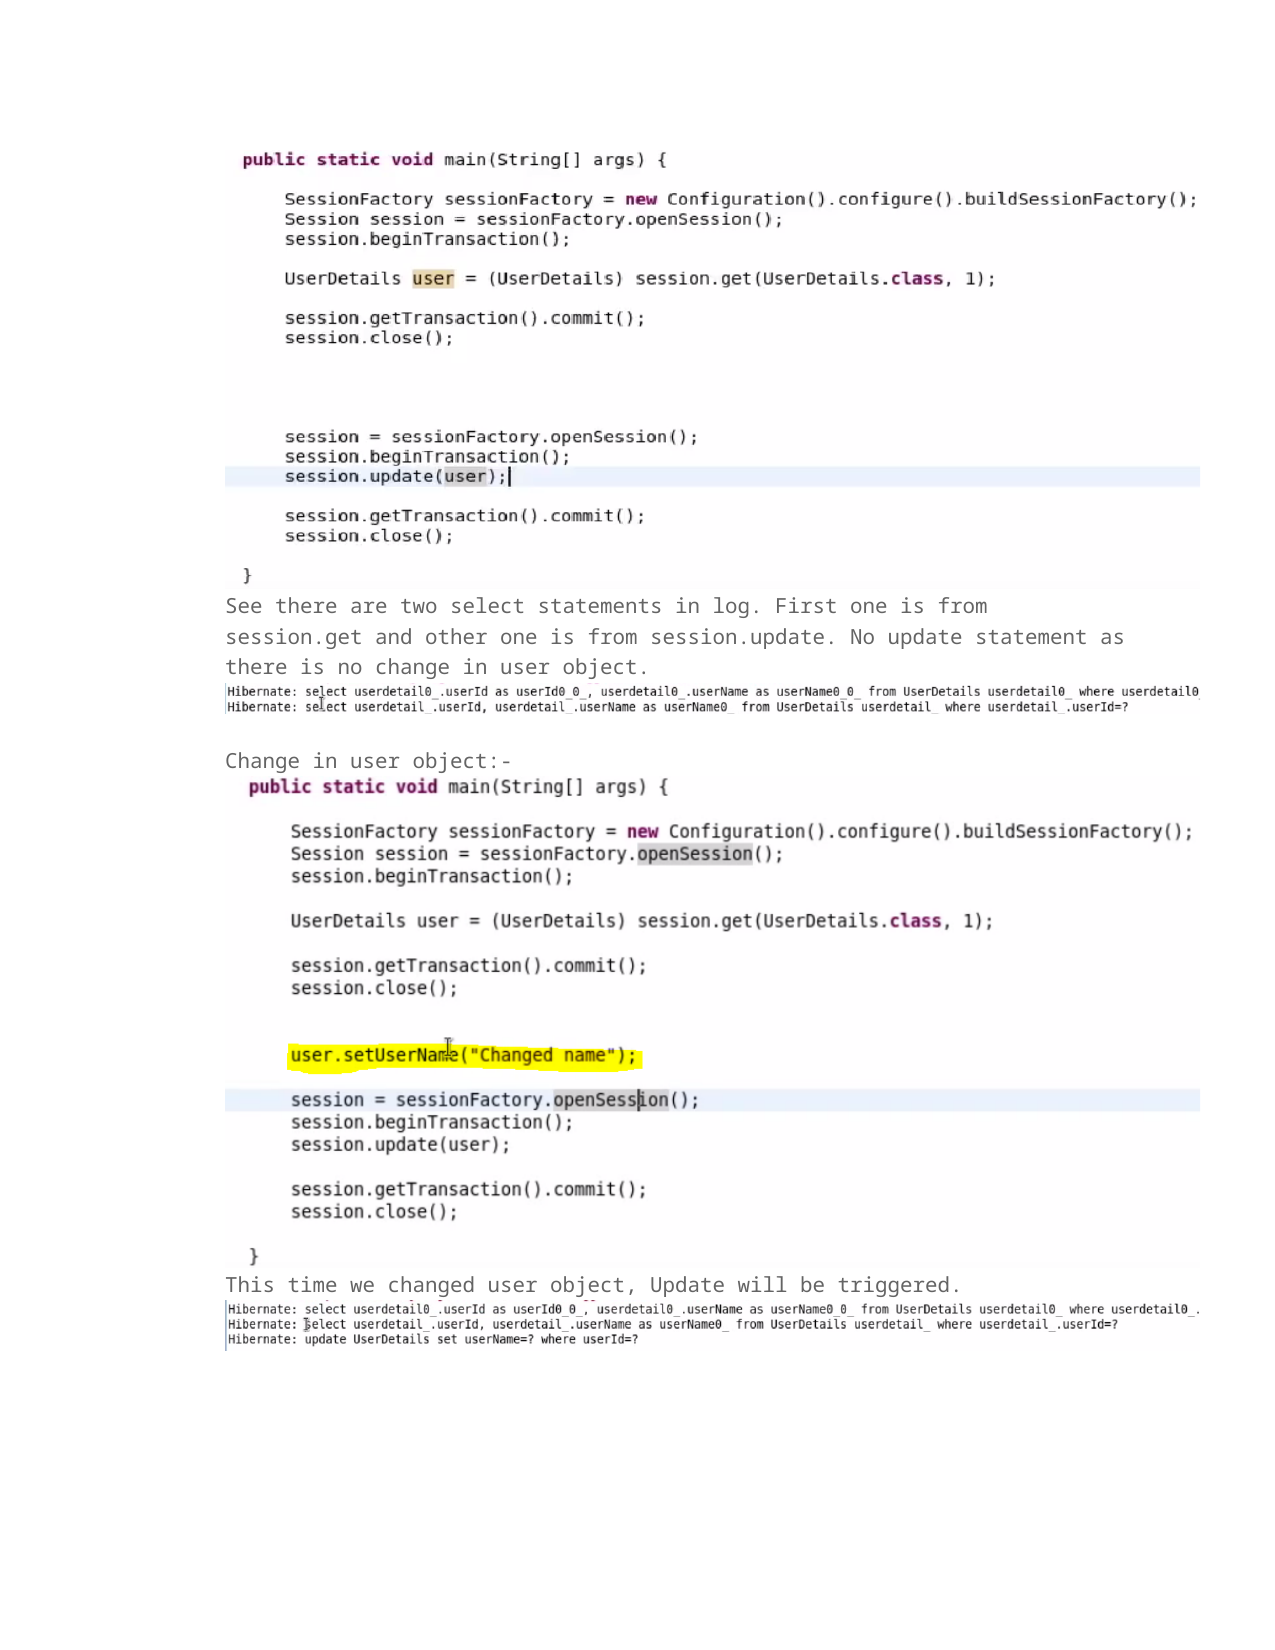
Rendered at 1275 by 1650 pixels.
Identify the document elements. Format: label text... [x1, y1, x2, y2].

picture [225, 1300, 1200, 1351]
picture [225, 683, 1200, 714]
picture [225, 776, 1200, 1268]
list This time we changed user object, Update will be triggered. [225, 1270, 1125, 1298]
list See there are two select statements in log. First one is from session.get and other one is from session.update. No update statement as there is no change in user object. [225, 591, 1125, 681]
picture [225, 150, 1200, 589]
list Change in user object:- [225, 746, 1125, 775]
